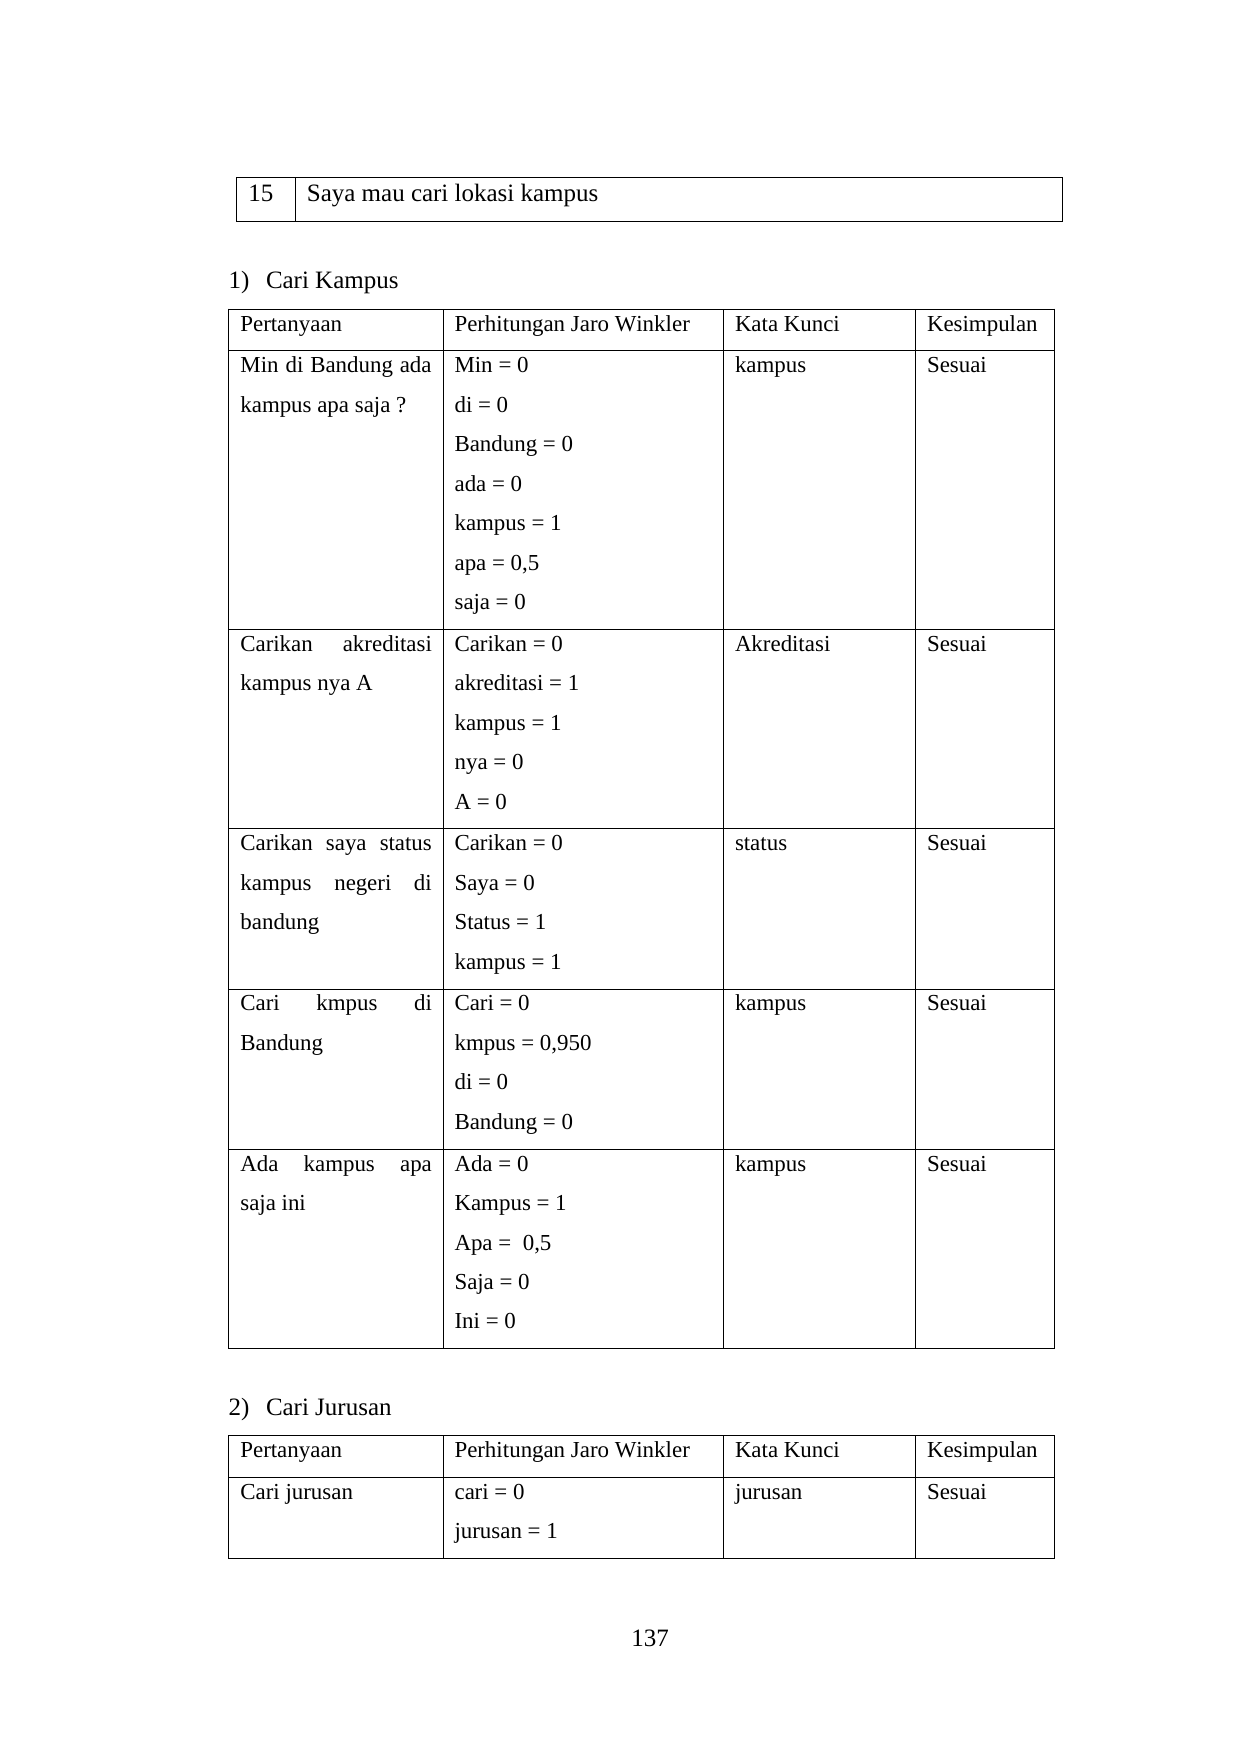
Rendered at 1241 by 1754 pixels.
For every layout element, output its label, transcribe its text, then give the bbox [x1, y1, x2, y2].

table_header Kata Kunci [724, 1436, 915, 1477]
table_header Kesimpulan [916, 310, 1054, 350]
table_cell Sesuai [916, 990, 1054, 1148]
table_header Pertanyaan [229, 310, 443, 350]
table_cell 15 [237, 178, 295, 221]
table_header Pertanyaan [229, 1436, 443, 1477]
table_cell Sesuai [916, 630, 1054, 828]
list Cari Jurusan [228, 1392, 1063, 1421]
table_cell cari = 0 jurusan = 1 [444, 1478, 723, 1558]
table_cell Carikan akreditasi kampus nya A [229, 630, 443, 828]
table_cell Carikan = 0 Saya = 0 Status = 1 kampus = 1 [444, 829, 723, 988]
table_cell status [724, 829, 915, 988]
table_cell kampus [724, 1150, 915, 1348]
table_header Kesimpulan [916, 1436, 1054, 1477]
table_cell Saya mau cari lokasi kampus [296, 178, 1062, 221]
table_cell Min = 0 di = 0 Bandung = 0 ada = 0 kampus = 1 apa = 0,5 saja = 0 [444, 351, 723, 629]
table_cell Sesuai [916, 1478, 1054, 1558]
table_header Kata Kunci [724, 310, 915, 350]
table_header Perhitungan Jaro Winkler [444, 310, 723, 350]
table_cell Ada kampus apa saja ini [229, 1150, 443, 1348]
table_cell kampus [724, 351, 915, 629]
table_cell Carikan = 0 akreditasi = 1 kampus = 1 nya = 0 A = 0 [444, 630, 723, 828]
table_cell Min di Bandung ada kampus apa saja ? [229, 351, 443, 629]
table_cell Carikan saya status kampus negeri di bandung [229, 829, 443, 988]
table_cell Cari kmpus di Bandung [229, 990, 443, 1148]
table_cell Sesuai [916, 351, 1054, 629]
table_cell jurusan [724, 1478, 915, 1558]
table_cell Sesuai [916, 829, 1054, 988]
table_cell Sesuai [916, 1150, 1054, 1348]
table_cell Cari jurusan [229, 1478, 443, 1558]
table_cell Cari = 0 kmpus = 0,950 di = 0 Bandung = 0 [444, 990, 723, 1148]
table_header Perhitungan Jaro Winkler [444, 1436, 723, 1477]
table_cell Ada = 0 Kampus = 1 Apa = 0,5 Saja = 0 Ini = 0 [444, 1150, 723, 1348]
table_cell Akreditasi [724, 630, 915, 828]
table_cell kampus [724, 990, 915, 1148]
list Cari Kampus [228, 265, 1063, 294]
